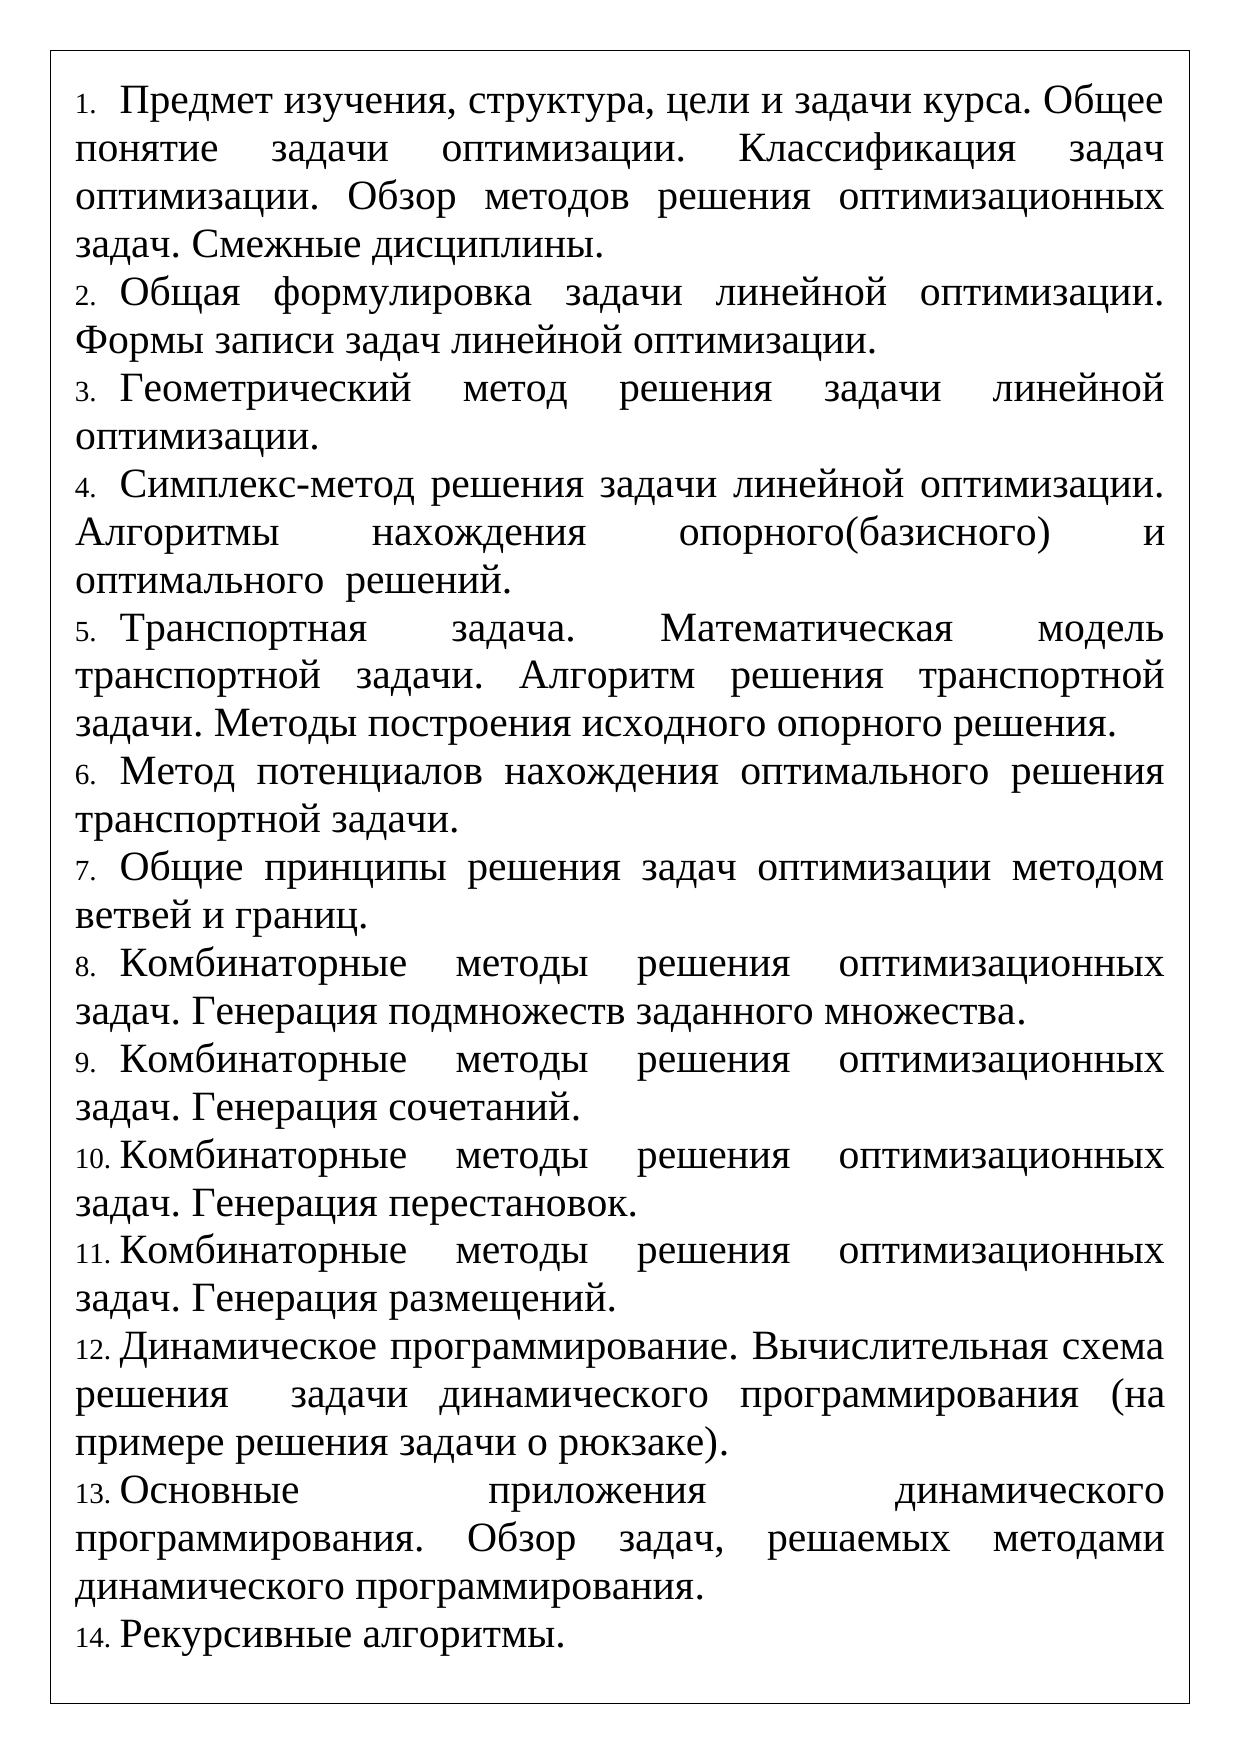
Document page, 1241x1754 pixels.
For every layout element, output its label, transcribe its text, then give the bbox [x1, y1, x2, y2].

list Комбинаторные методы решения оптимизационных задач. Генерация подмножеств заданного множества. [74, 937, 1165, 1033]
list Предмет изучения, структура, цели и задачи курса. Общее понятие задачи оптимизации. Классификация задач оптимизации. Обзор методов решения оптимизационных задач. Смежные дисциплины. [74, 75, 1165, 267]
list Общие принципы решения задач оптимизации методом ветвей и границ. [74, 842, 1165, 937]
list Рекурсивные алгоритмы. [74, 1608, 1165, 1656]
list Комбинаторные методы решения оптимизационных задач. Генерация сочетаний. [74, 1033, 1165, 1129]
list Динамическое программирование. Вычислительная схема решения задачи динамического программирования (на примере решения задачи о рюкзаке). [74, 1321, 1165, 1464]
list Общая формулировка задачи линейной оптимизации. Формы записи задач линейной оптимизации. [74, 267, 1165, 362]
list Транспортная задача. Математическая модель транспортной задачи. Алгоритм решения транспортной задачи. Методы построения исходного опорного решения. [74, 602, 1165, 746]
list Метод потенциалов нахождения оптимального решения транспортной задачи. [74, 746, 1165, 842]
list Основные приложения динамического программирования. Обзор задач, решаемых методами динамического программирования. [74, 1464, 1165, 1608]
list Геометрический метод решения задачи линейной оптимизации. [74, 362, 1165, 458]
list Комбинаторные методы решения оптимизационных задач. Генерация перестановок. [74, 1129, 1165, 1225]
list Комбинаторные методы решения оптимизационных задач. Генерация размещений. [74, 1225, 1165, 1321]
list Симплекс-метод решения задачи линейной оптимизации. Алгоритмы нахождения опорного(базисного) и оптимального решений. [74, 458, 1165, 602]
